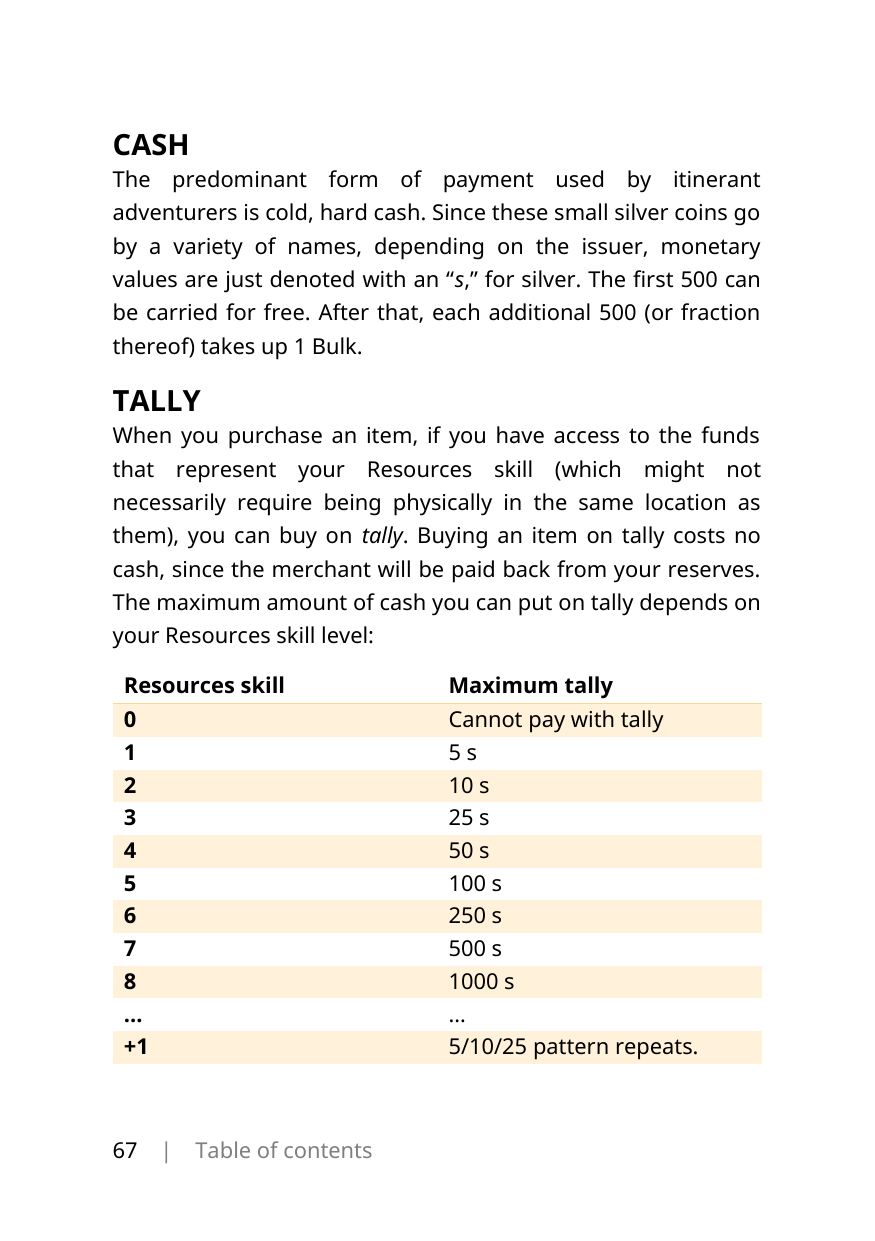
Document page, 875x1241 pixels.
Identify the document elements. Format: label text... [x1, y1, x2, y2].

table_cell 100 s [437, 868, 762, 900]
table_cell 4 [113, 835, 437, 868]
table_cell 1 [113, 737, 437, 769]
table_cell 5 [113, 868, 437, 900]
table_cell 8 [113, 966, 437, 998]
table_cell 250 s [437, 900, 762, 933]
table_cell 50 s [437, 835, 762, 868]
subtitle Cash [112, 124, 762, 164]
text When you purchase an item, if you have access to the funds that represent your Resources skill (which might not necessarily require being physically in the same location as them), you can buy on tally. Buying an item on tally costs no cash, since the merchant will be paid back from your reserves. The maximum amount of cash you can put on tally depends on your Resources skill level: [112, 420, 762, 650]
table_cell 0 [113, 704, 437, 737]
table_cell 1000 s [437, 966, 762, 998]
table_header Resources skill [113, 670, 437, 703]
table_cell … [437, 999, 762, 1031]
table_cell 3 [113, 802, 437, 835]
table_cell 2 [113, 770, 437, 802]
table_cell 7 [113, 933, 437, 966]
subtitle Tally [112, 381, 762, 420]
table_cell 10 s [437, 770, 762, 802]
table_cell … [113, 999, 437, 1031]
table_cell 5/10/25 pattern repeats. [437, 1031, 762, 1064]
table_cell 6 [113, 900, 437, 933]
table_header Maximum tally [437, 670, 762, 703]
text The predominant form of payment used by itinerant adventurers is cold, hard cash. Since these small silver coins go by a variety of names, depending on the issuer, monetary values are just denoted with an “s,” for silver. The first 500 can be carried for free. After that, each additional 500 (or fraction thereof) takes up 1 Bulk. [112, 164, 762, 361]
table_cell 500 s [437, 933, 762, 966]
table_cell 5 s [437, 737, 762, 769]
table_cell Cannot pay with tally [437, 704, 762, 737]
table_cell +1 [113, 1031, 437, 1064]
table_cell 25 s [437, 802, 762, 835]
